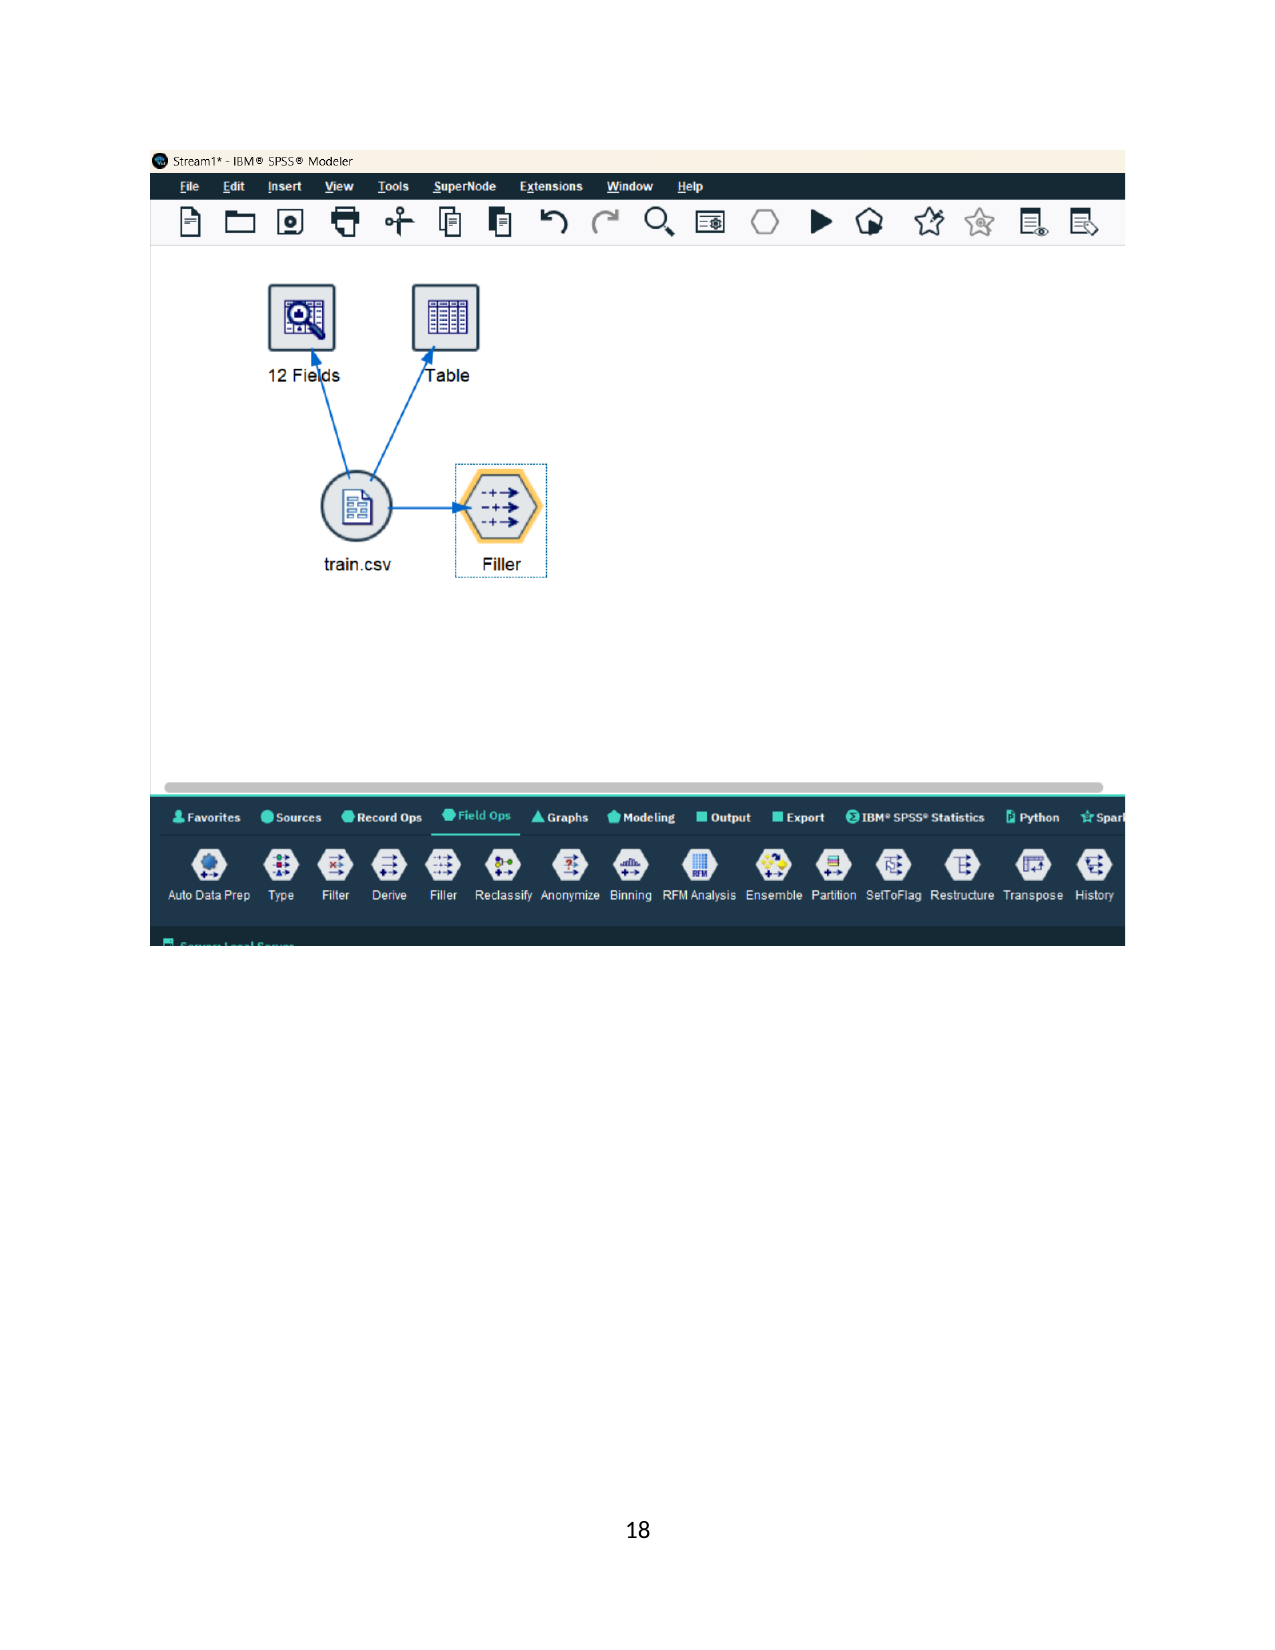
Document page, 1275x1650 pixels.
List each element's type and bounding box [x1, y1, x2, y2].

picture [150, 150, 1125, 946]
